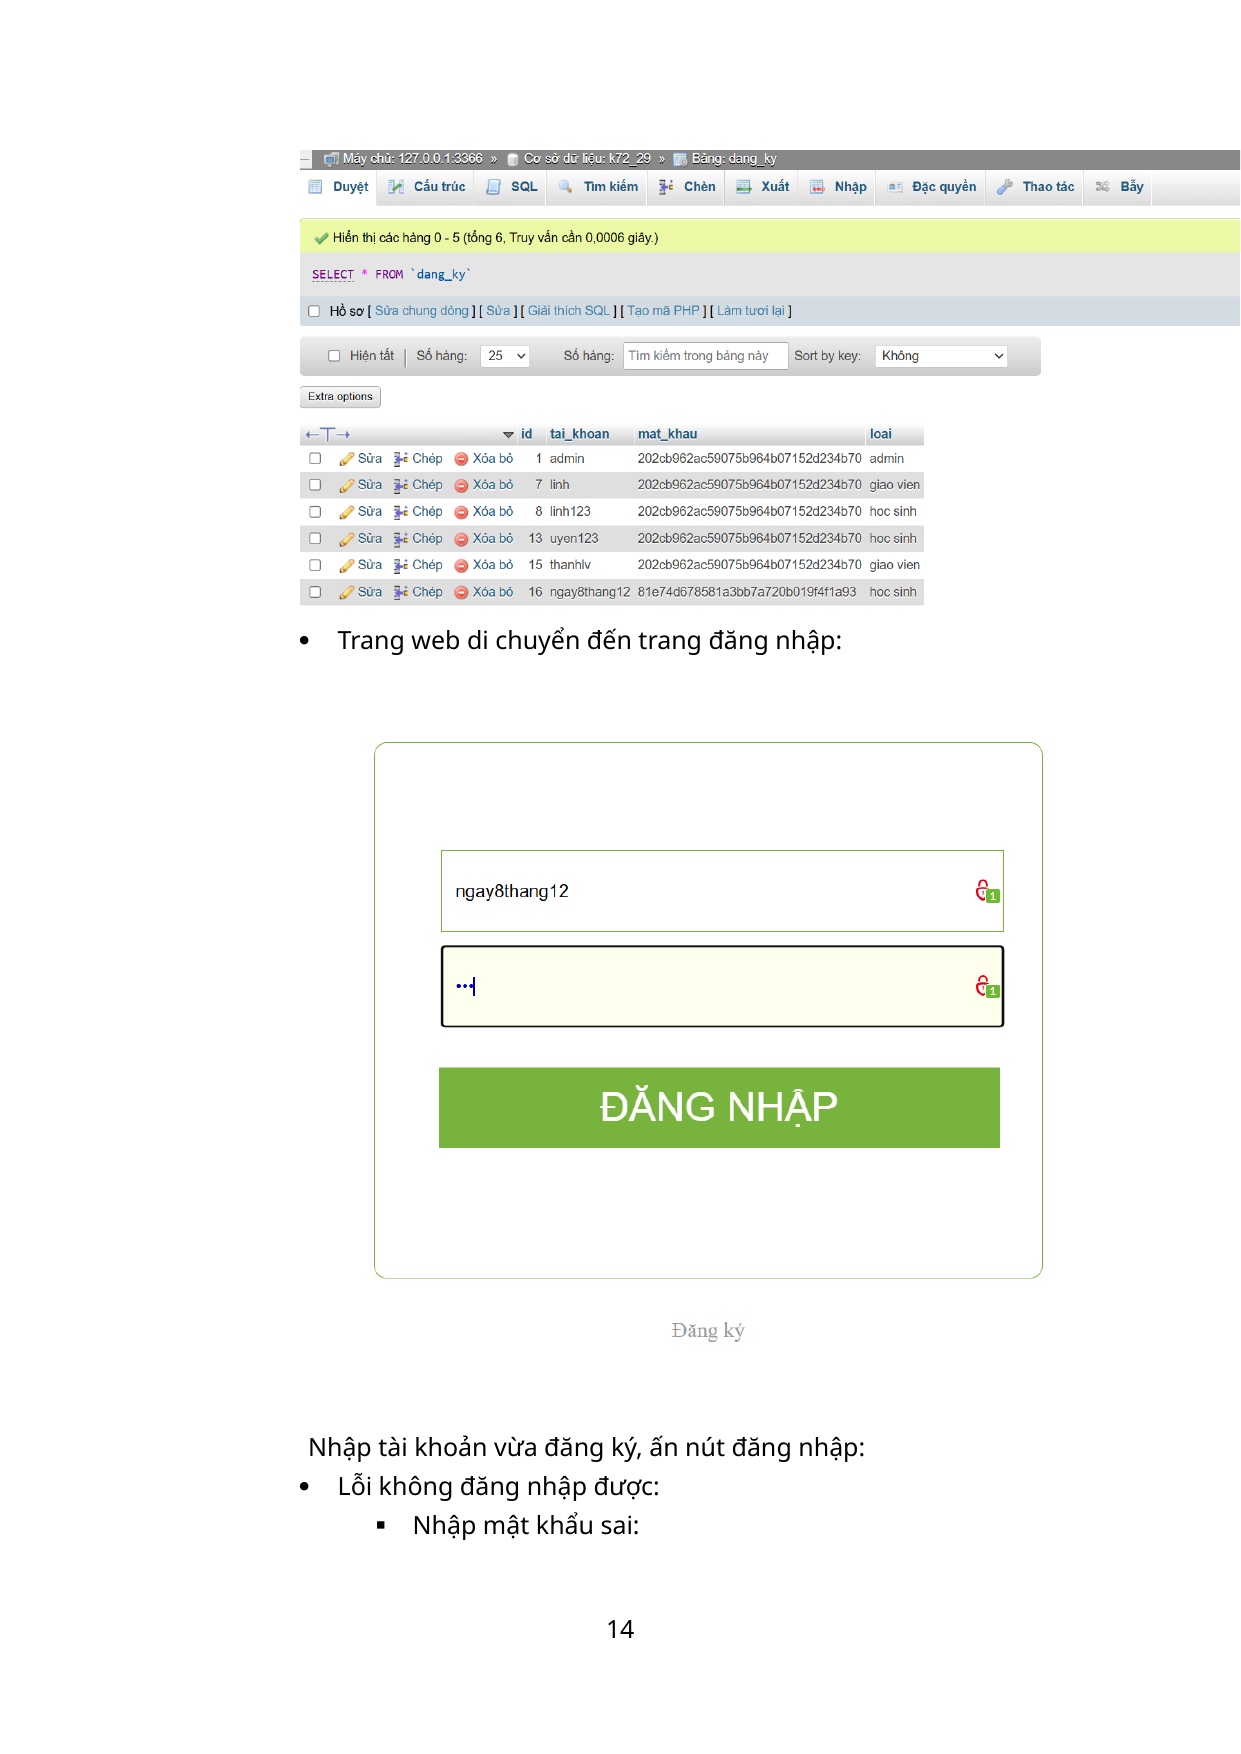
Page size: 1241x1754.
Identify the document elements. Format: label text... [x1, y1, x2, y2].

list Nhập tài khoản vừa đăng ký, ấn nút đăng nhập: [262, 1429, 1090, 1463]
list Nhập mật khẩu sai: [375, 1508, 1090, 1542]
list Lỗi không đăng nhập được: [300, 1469, 1090, 1503]
picture [300, 150, 1241, 618]
picture [262, 701, 1203, 1425]
list Trang web di chuyển đến trang đăng nhập: [300, 623, 1090, 657]
